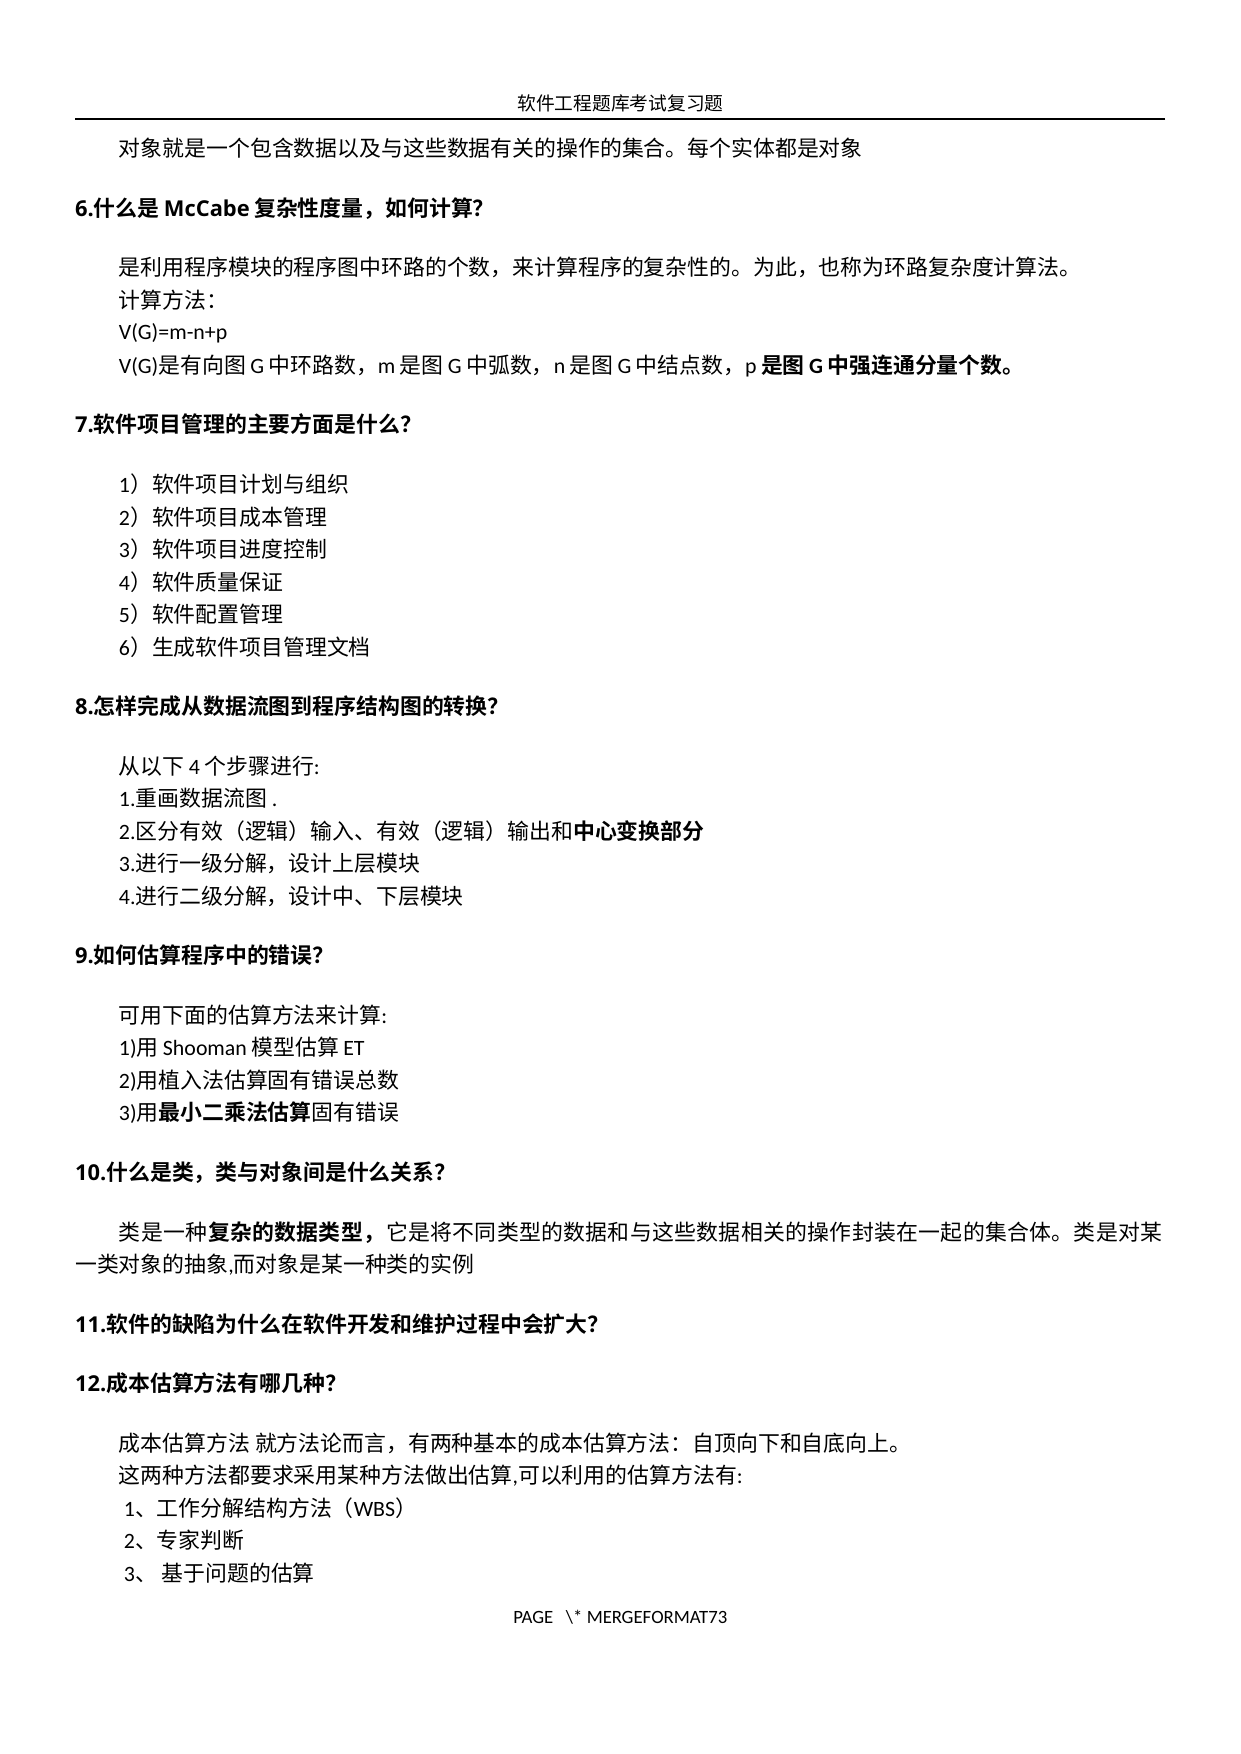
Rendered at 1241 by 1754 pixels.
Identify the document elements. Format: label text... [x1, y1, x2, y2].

text 是利用程序模块的程序图中环路的个数，来计算程序的复杂性的。为此，也称为环路复杂度计算法。 [75, 250, 1165, 282]
text 3.进行一级分解，设计上层模块 [75, 846, 1165, 878]
text 3）软件项目进度控制 [75, 532, 1165, 564]
subtitle 6.什么是McCabe复杂性度量，如何计算？ [75, 190, 1165, 223]
text 2.区分有效（逻辑）输入、有效（逻辑）输出和中心变换部分 [75, 813, 1165, 846]
subtitle 12.成本估算方法有哪几种？ [75, 1366, 1165, 1398]
subtitle 10.什么是类，类与对象间是什么关系？ [75, 1154, 1165, 1187]
text 1）软件项目计划与组织 [75, 467, 1165, 499]
text 3)用最小二乘法估算固有错误 [75, 1095, 1165, 1127]
text 2、专家判断 [75, 1523, 1165, 1555]
text 类是一种复杂的数据类型，它是将不同类型的数据和与这些数据相关的操作封装在一起的集合体。类是对某一类对象的抽象,而对象是某一种类的实例 [75, 1214, 1165, 1279]
text 3、 基于问题的估算 [75, 1555, 1165, 1588]
subtitle 11.软件的缺陷为什么在软件开发和维护过程中会扩大？ [75, 1306, 1165, 1339]
text V(G)=m-n+p [75, 315, 1165, 347]
text 2）软件项目成本管理 [75, 499, 1165, 532]
text 可用下面的估算方法来计算: [75, 997, 1165, 1030]
text V(G)是有向图G中环路数，m是图G中弧数，n是图G中结点数，p是图G中强连通分量个数。 [75, 347, 1165, 380]
subtitle 8.怎样完成从数据流图到程序结构图的转换？ [75, 689, 1165, 721]
text 计算方法： [75, 282, 1165, 315]
text 6）生成软件项目管理文档 [75, 629, 1165, 662]
subtitle 9.如何估算程序中的错误？ [75, 938, 1165, 970]
subtitle 7.软件项目管理的主要方面是什么？ [75, 407, 1165, 439]
text 对象就是一个包含数据以及与这些数据有关的操作的集合。每个实体都是对象 [75, 131, 1165, 163]
text 从以下4个步骤进行: [75, 748, 1165, 781]
text 4.进行二级分解，设计中、下层模块 [75, 878, 1165, 911]
text 2)用植入法估算固有错误总数 [75, 1062, 1165, 1095]
text 1)用Shooman模型估算ET [75, 1030, 1165, 1062]
text 5）软件配置管理 [75, 597, 1165, 629]
text 1、工作分解结构方法（WBS） [75, 1490, 1165, 1523]
text 4）软件质量保证 [75, 564, 1165, 597]
text 这两种方法都要求采用某种方法做出估算,可以利用的估算方法有: [75, 1458, 1165, 1490]
text 1.重画数据流图 . [75, 781, 1165, 813]
text 成本估算方法 就方法论而言，有两种基本的成本估算方法：自顶向下和自底向上。 [75, 1425, 1165, 1458]
